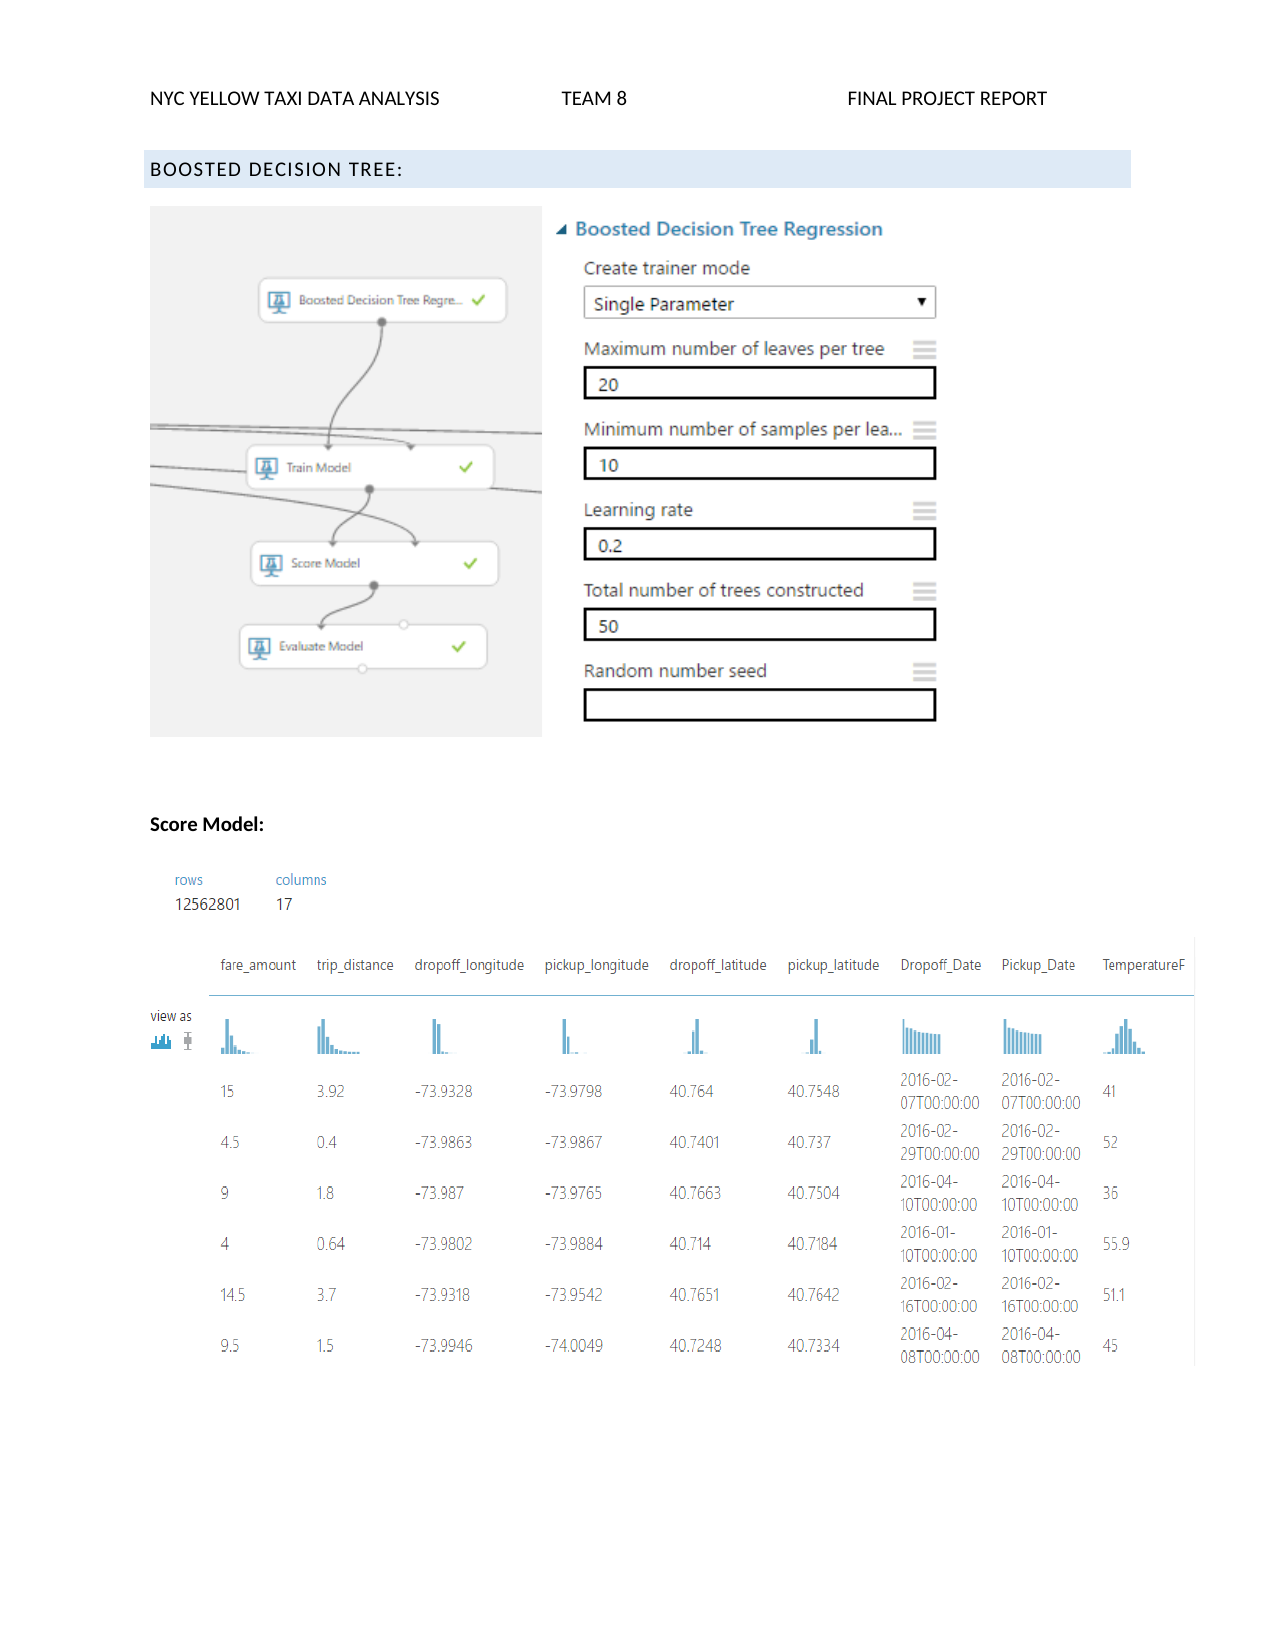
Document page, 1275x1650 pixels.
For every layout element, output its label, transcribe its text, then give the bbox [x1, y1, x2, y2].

picture [150, 202, 977, 737]
picture [150, 861, 1196, 1366]
subtitle Boosted Decision Tree: [150, 156, 1125, 182]
text Score Model: [150, 811, 1125, 836]
